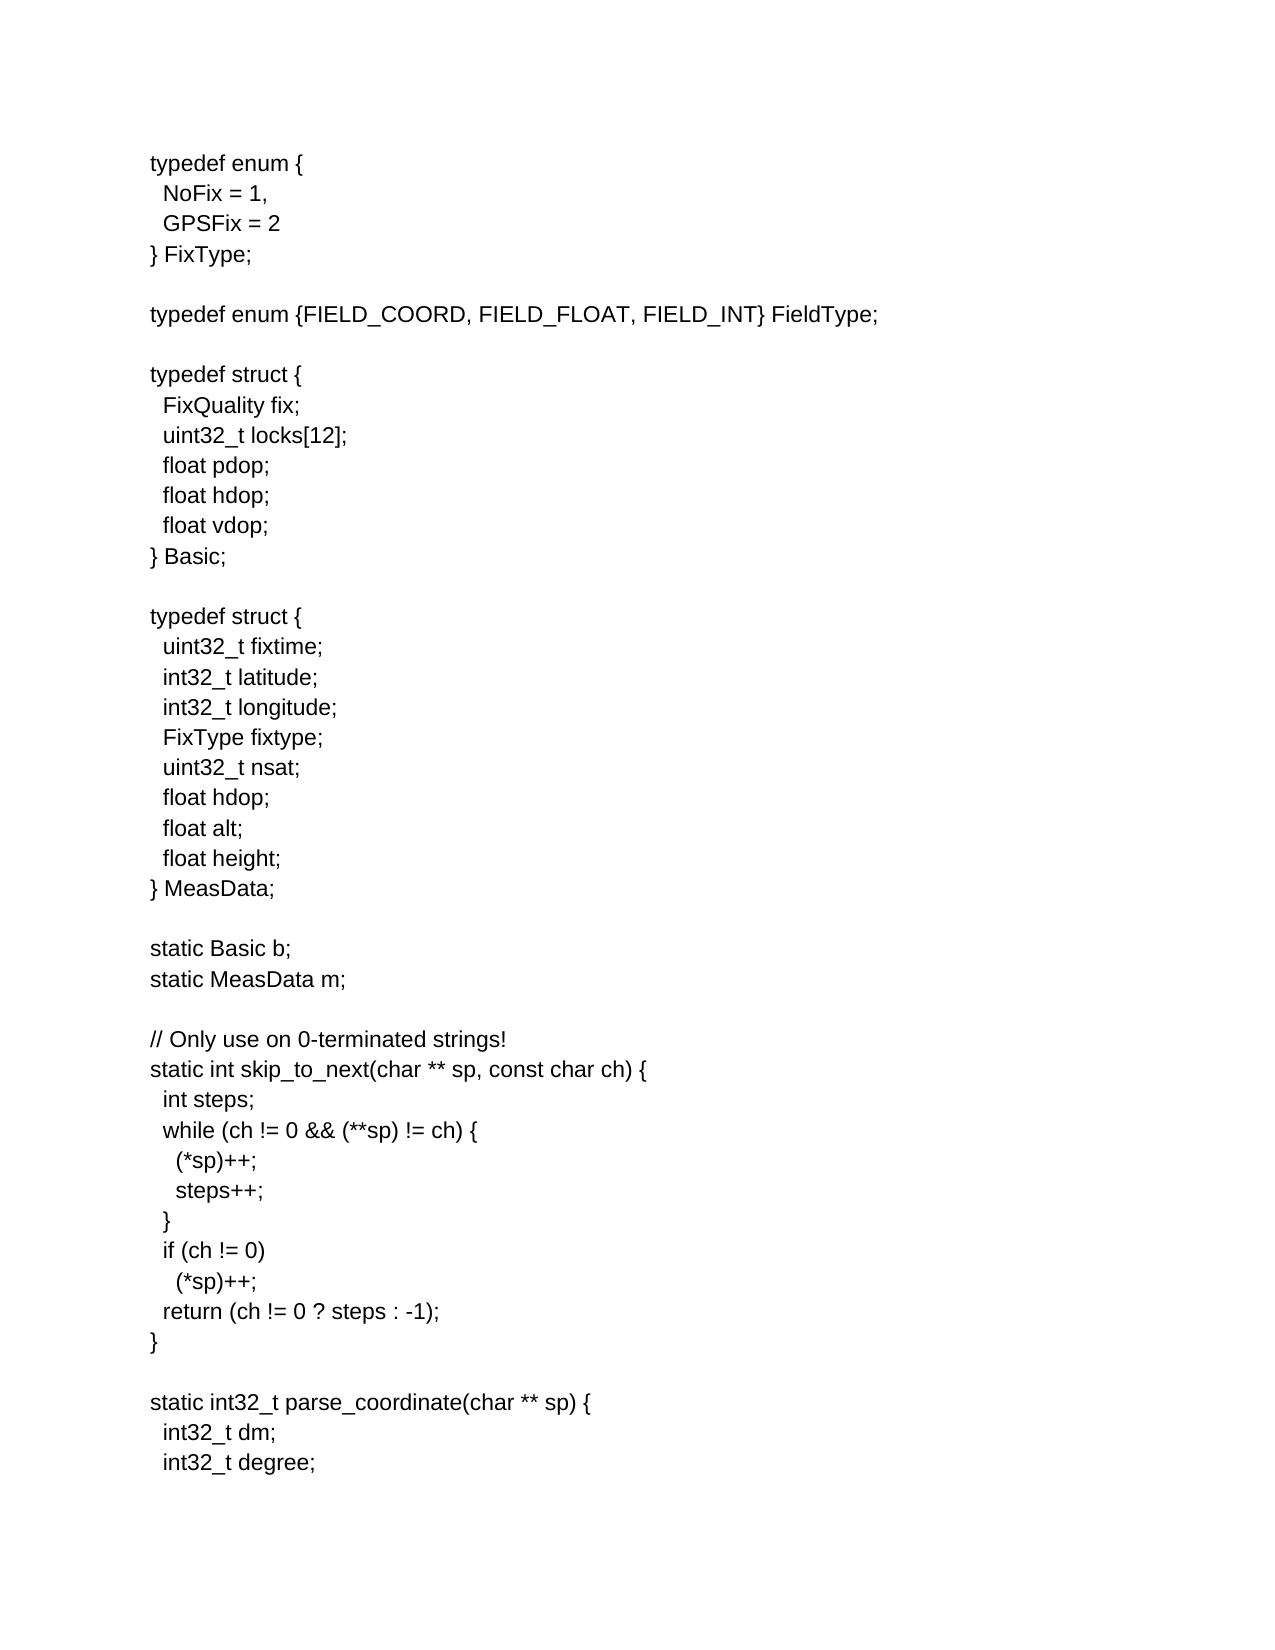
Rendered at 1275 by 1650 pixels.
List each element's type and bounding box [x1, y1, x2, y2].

text [150, 150, 1125, 1475]
